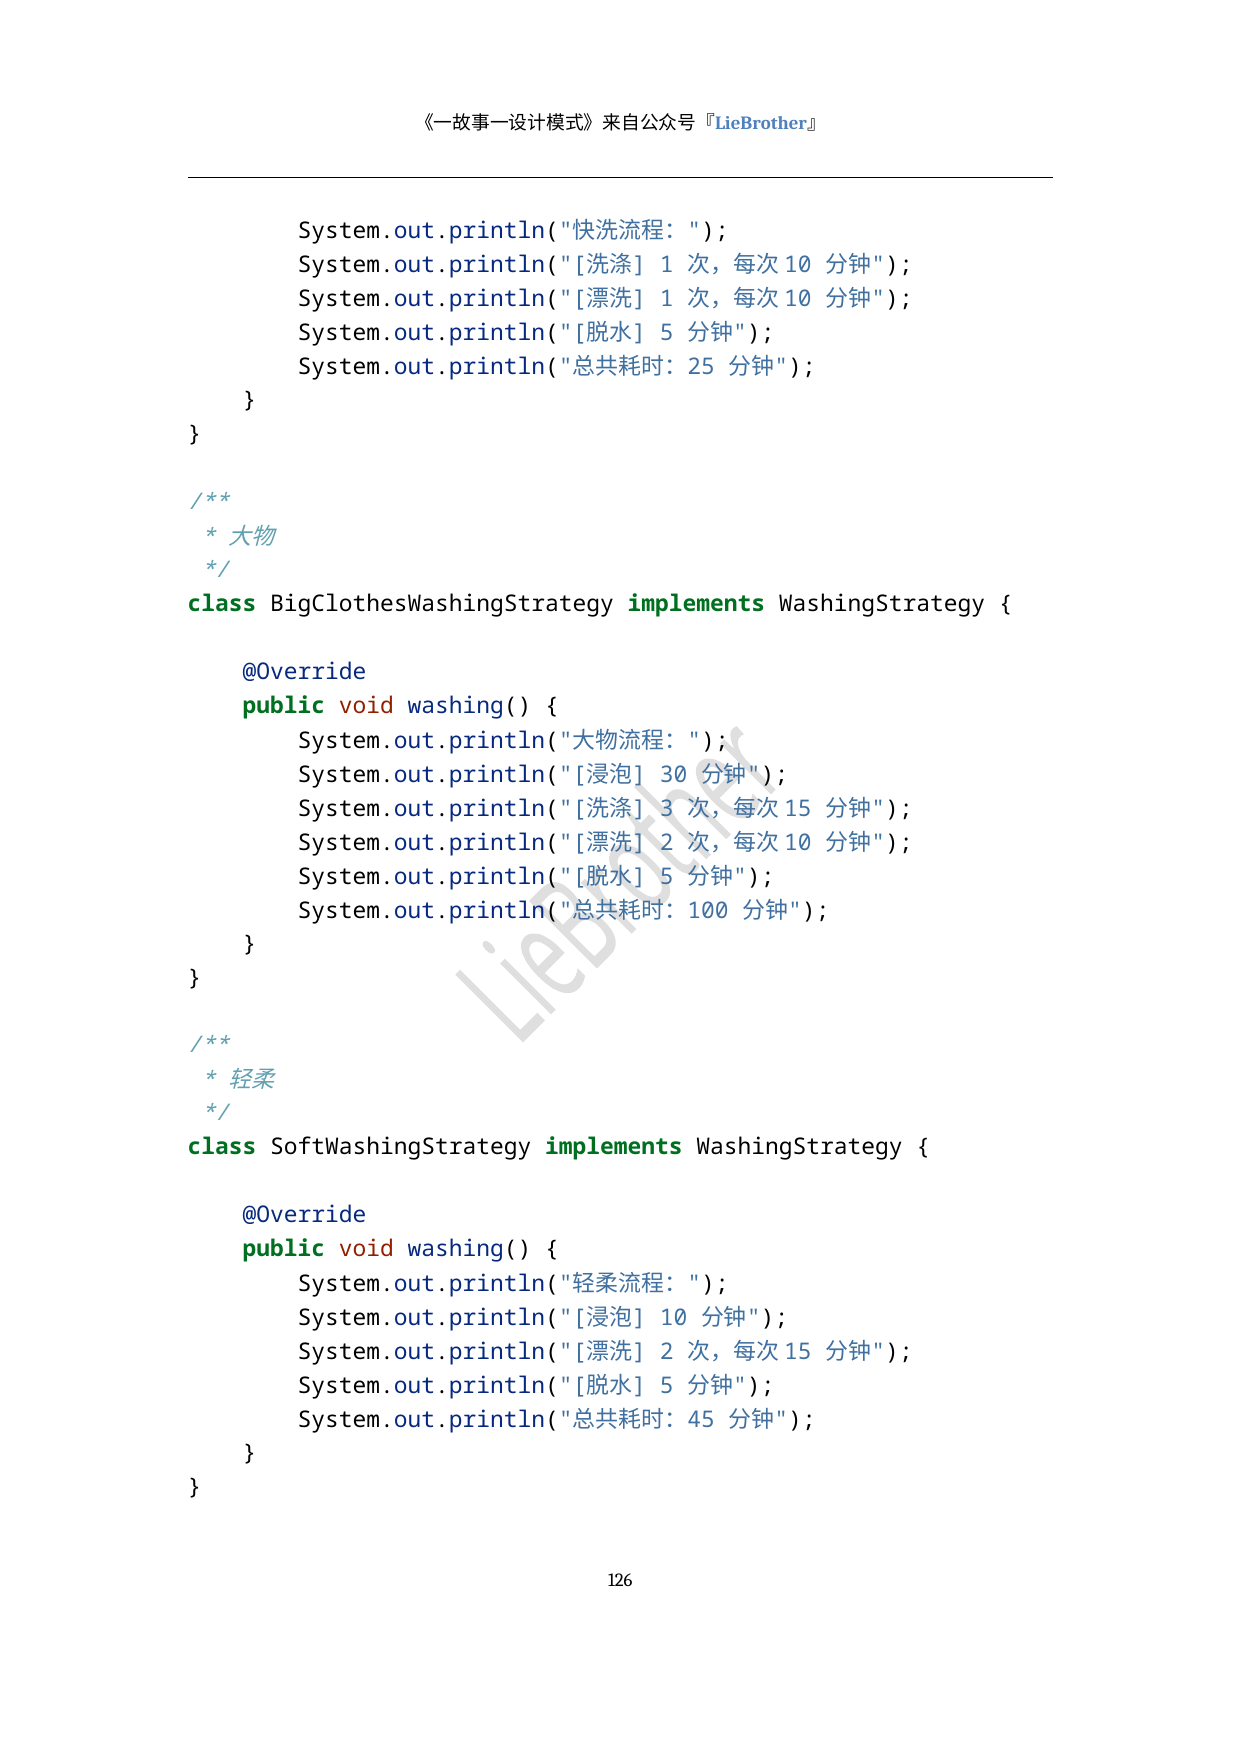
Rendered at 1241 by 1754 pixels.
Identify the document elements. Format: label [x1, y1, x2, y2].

text [187, 212, 1053, 1502]
